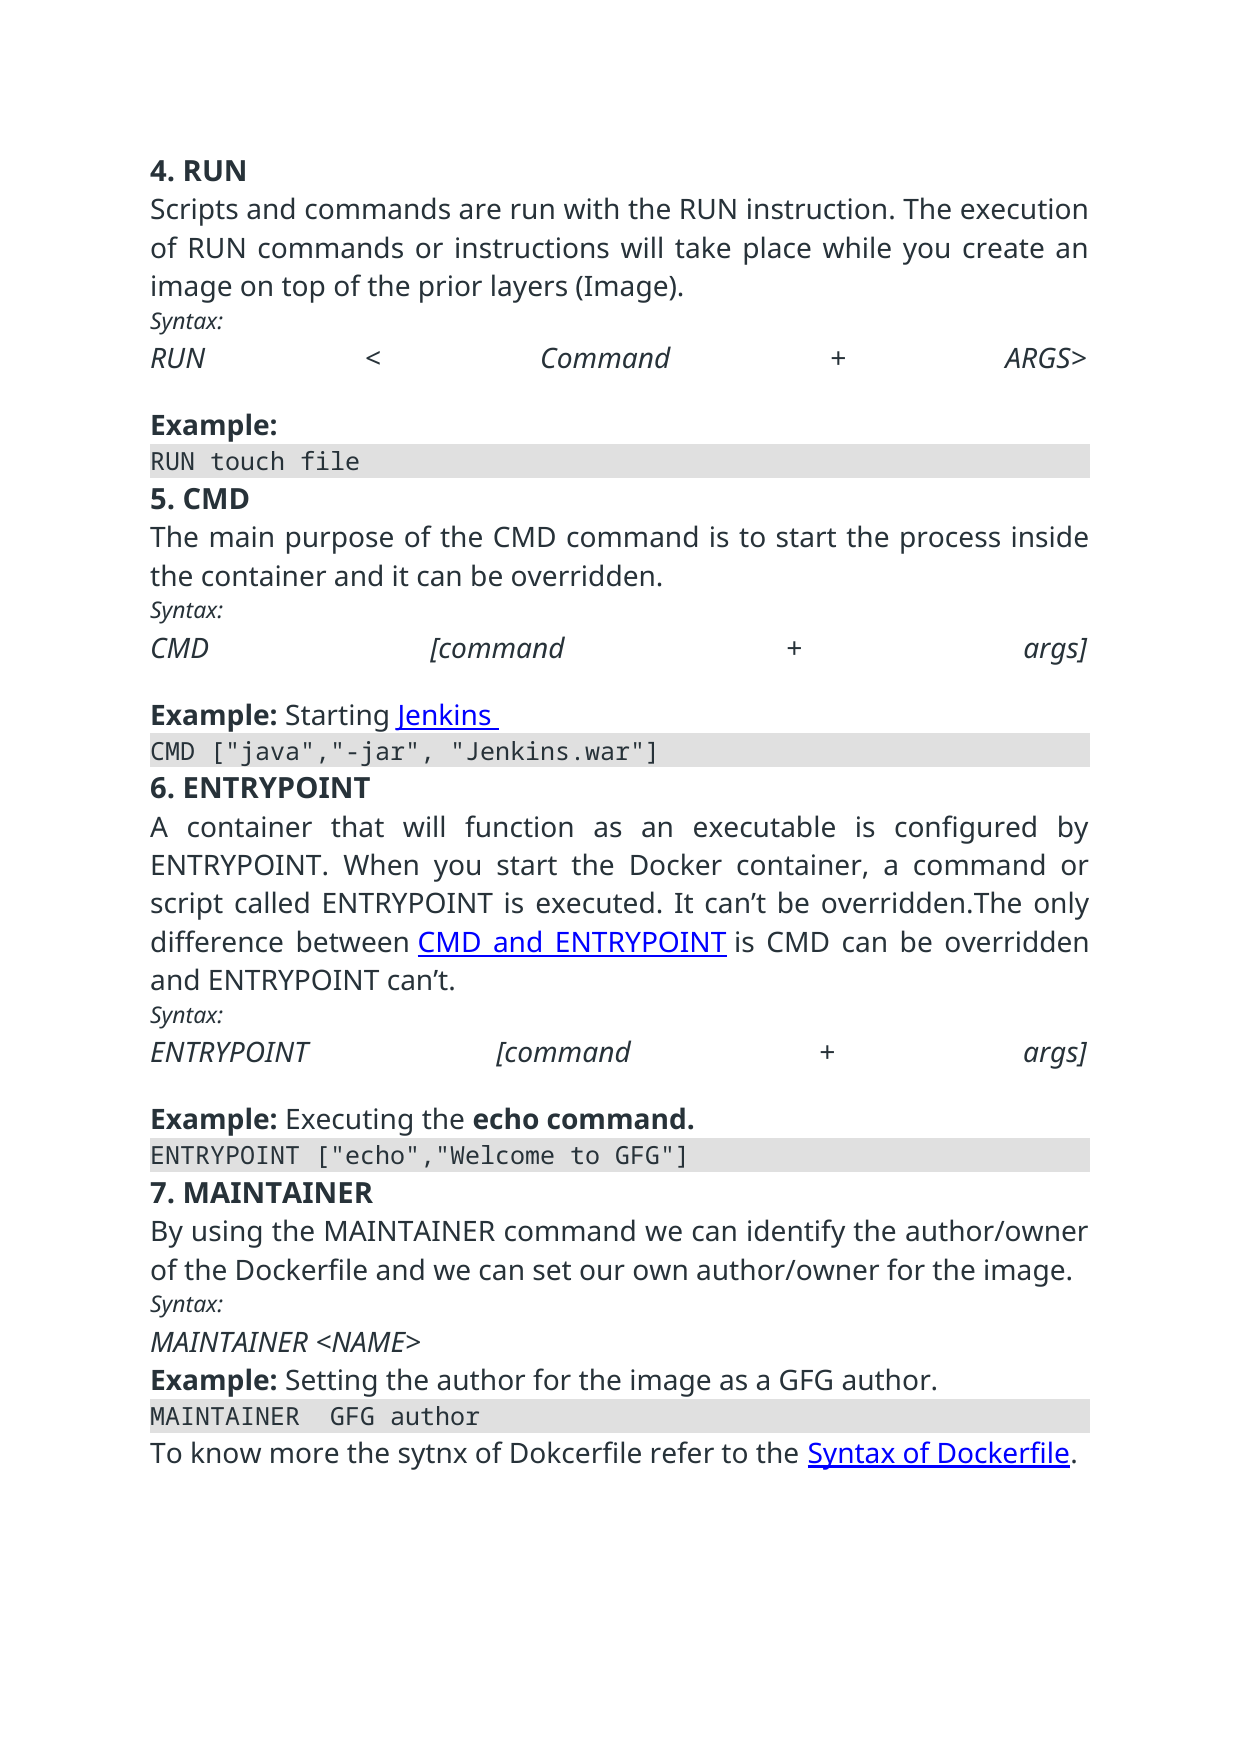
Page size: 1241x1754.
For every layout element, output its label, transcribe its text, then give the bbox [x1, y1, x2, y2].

text ENTRYPOINT ["echo","Welcome to GFG"] [150, 1138, 1090, 1172]
text Example: [150, 406, 1090, 444]
text Example: Executing the echo command. [150, 1100, 1090, 1138]
text RUN touch file [150, 444, 1090, 478]
text A container that will function as an executable is configured by ENTRYPOINT. When you start the Docker container, a command or script called ENTRYPOINT is executed. It can’t be overridden.The only difference between CMD and ENTRYPOINT is CMD can be overridden and ENTRYPOINT can’t. [150, 807, 1090, 999]
subtitle Syntax: [150, 305, 1090, 336]
subtitle Syntax: [150, 594, 1090, 626]
text To know more the sytnx of Dokcerfile refer to the Syntax of Dockerfile. [150, 1433, 1090, 1471]
text By using the MAINTAINER command we can identify the author/owner of the Dockerfile and we can set our own author/owner for the image. [150, 1212, 1090, 1288]
text ENTRYPOINT [command + args] [150, 1033, 1090, 1100]
text Example: Setting the author for the image as a GFG author. [150, 1361, 1090, 1399]
subtitle 4. RUN [150, 150, 1090, 190]
text The main purpose of the CMD command is to start the process inside the container and it can be overridden. [150, 518, 1090, 594]
text CMD ["java","-jar", "Jenkins.war"] [150, 733, 1090, 767]
subtitle 5. CMD [150, 478, 1090, 518]
subtitle Syntax: [150, 1288, 1090, 1320]
subtitle Syntax: [150, 999, 1090, 1030]
text MAINTAINER GFG author [150, 1399, 1090, 1433]
subtitle 6. ENTRYPOINT [150, 767, 1090, 807]
subtitle 7. MAINTAINER [150, 1172, 1090, 1212]
text RUN < Command + ARGS> [150, 338, 1090, 406]
text Example: Starting Jenkins [150, 695, 1090, 733]
text Scripts and commands are run with the RUN instruction. The execution of RUN commands or instructions will take place while you create an image on top of the prior layers (Image). [150, 190, 1090, 305]
text CMD [command + args] [150, 628, 1090, 695]
text MAINTAINER <NAME> [150, 1322, 1090, 1361]
